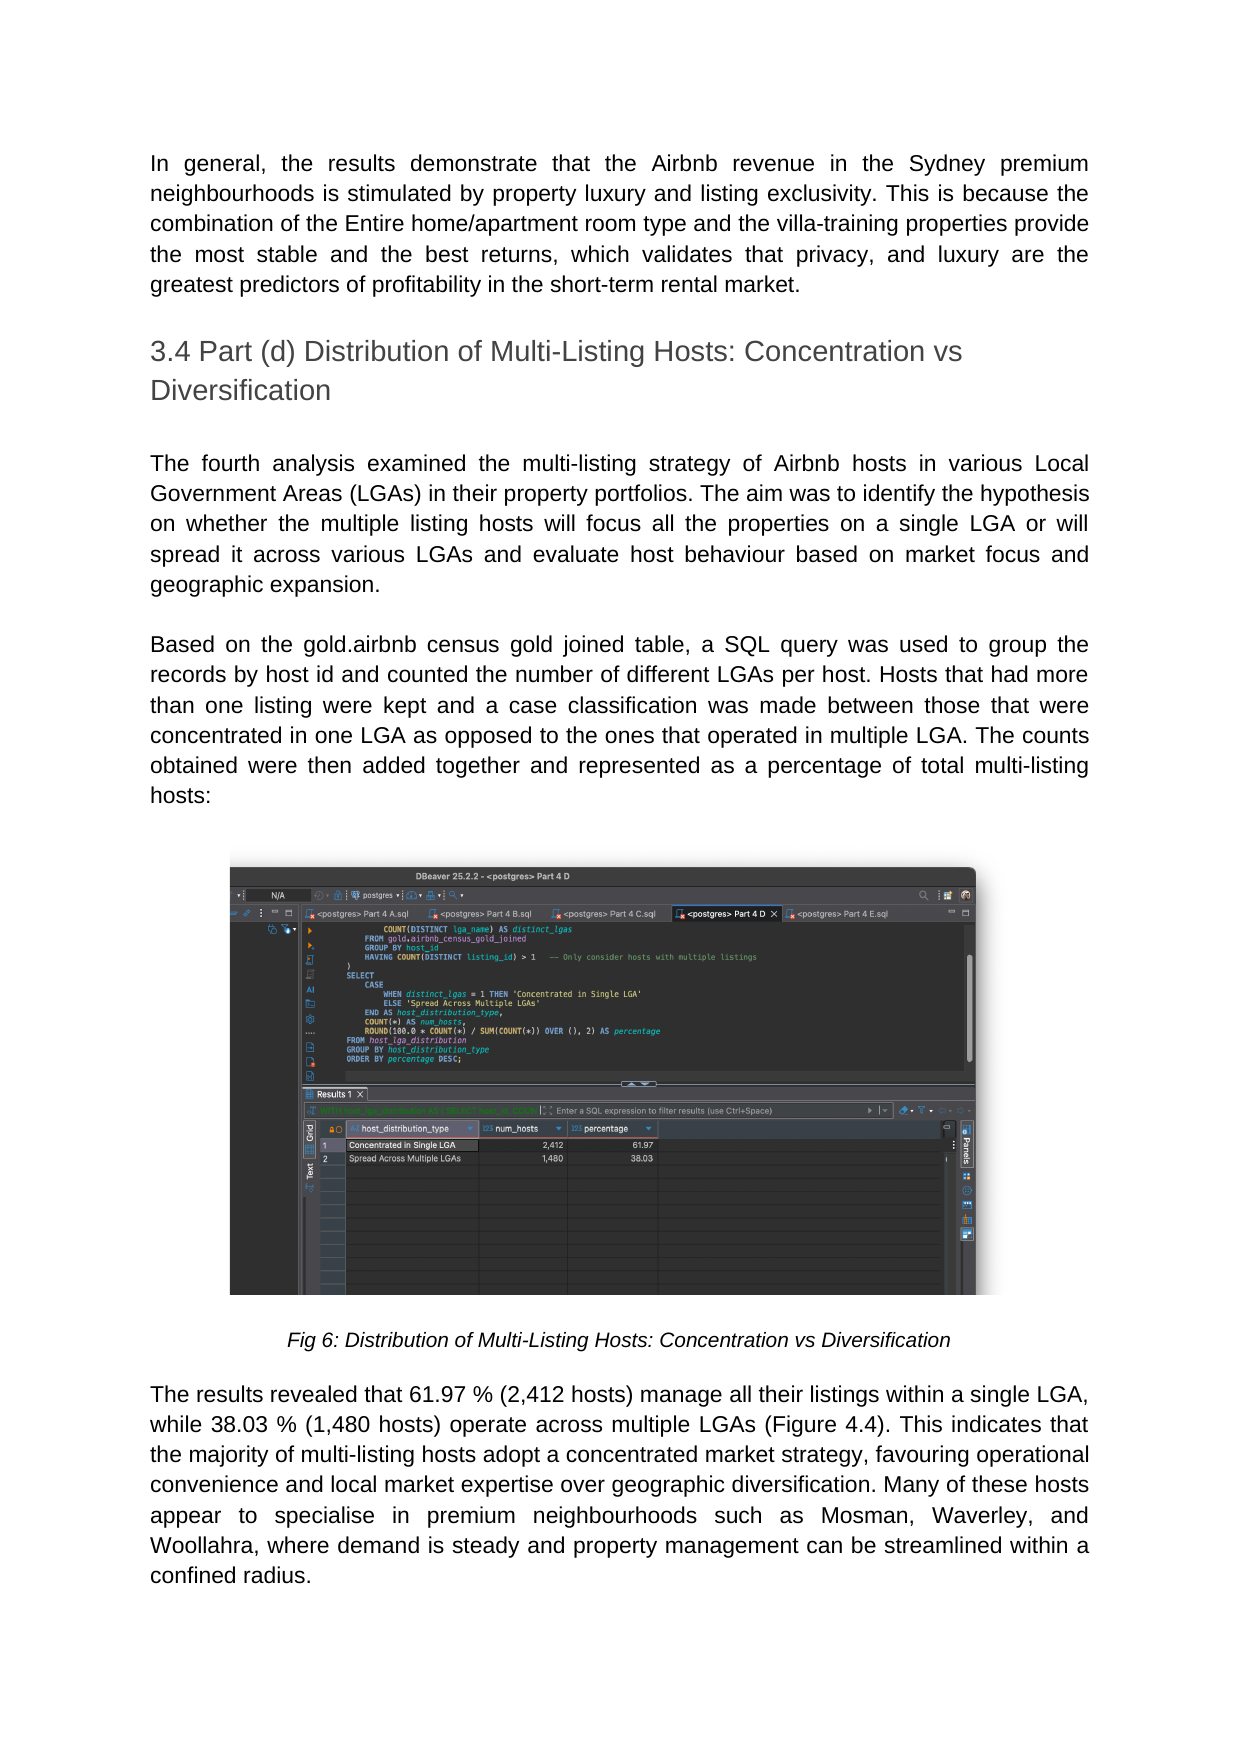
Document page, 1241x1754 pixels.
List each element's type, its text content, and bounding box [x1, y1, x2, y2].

text Based on the gold.airbnb census gold joined table, a SQL query was used to group the records by host id and counted the number of different LGAs per host. Hosts that had more than one listing were kept and a case classification was made between those that were concentrated in one LGA as opposed to the ones that operated in multiple LGA. The counts obtained were then added together and represented as a percentage of total multi-listing hosts: [150, 631, 1090, 809]
text The fourth analysis examined the multi-listing strategy of Airbnb hosts in various Local Government Areas (LGAs) in their property portfolios. The aim was to identify the hypothesis on whether the multiple listing hosts will focus all the properties on a single LGA or will spread it across various LGAs and evaluate host behaviour based on market focus and geographic expansion. [150, 450, 1090, 597]
text In general, the results demonstrate that the Airbnb revenue in the Sydney premium neighbourhoods is stimulated by property luxury and listing exclusivity. This is because the combination of the Entire home/apartment room type and the villa-training properties provide the most stable and the best returns, which validates that privacy, and luxury are the greatest predictors of profitability in the short-term rental market. [150, 150, 1090, 297]
picture [229, 842, 1011, 1295]
text Fig 6: Distribution of Multi-Listing Hosts: Concentration vs Diversification [150, 1328, 1090, 1352]
subtitle 3.4 Part (d) Distribution of Multi-Listing Hosts: Concentration vs Diversification [150, 334, 1090, 406]
text The results revealed that 61.97 % (2,412 hosts) manage all their listings within a single LGA, while 38.03 % (1,480 hosts) operate across multiple LGAs (Figure 4.4). This indicates that the majority of multi-listing hosts adopt a concentrated market strategy, favouring operational convenience and local market expertise over geographic diversification. Many of these hosts appear to specialise in premium neighbourhoods such as Mosman, Waverley, and Woollahra, where demand is steady and property management can be streamlined within a confined radius. [150, 1381, 1090, 1588]
